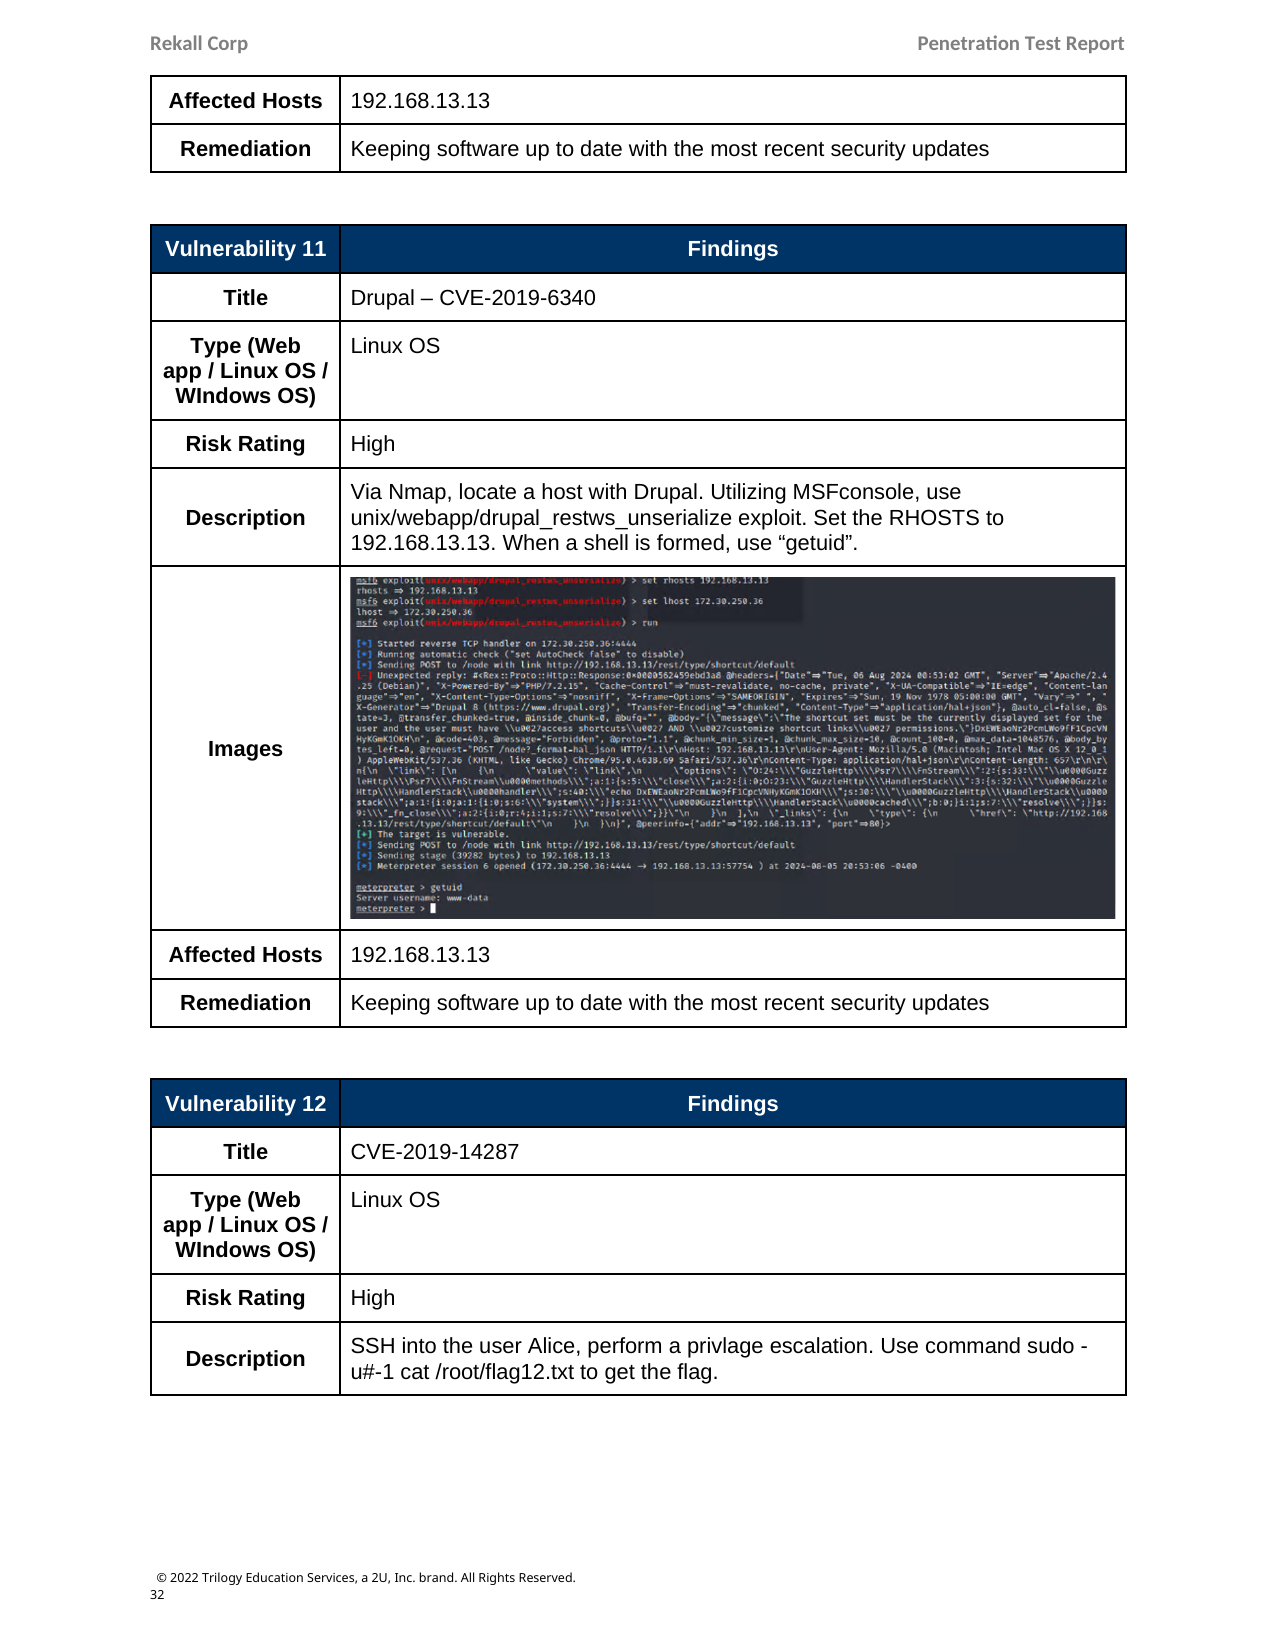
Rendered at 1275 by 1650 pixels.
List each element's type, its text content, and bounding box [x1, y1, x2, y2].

table_cell [341, 567, 1125, 929]
table_cell SSH into the user Alice, perform a privlage escalation. Use command sudo -u#-1 cat /root/flag12.txt to get the flag. [341, 1323, 1125, 1394]
table_cell Type (Web app / Linux OS / WIndows OS) [152, 1176, 339, 1273]
table_cell Images [152, 567, 339, 929]
table_cell Type (Web app / Linux OS / WIndows OS) [152, 322, 339, 418]
table_header Vulnerability 12 [152, 1080, 339, 1126]
table_cell High [341, 421, 1125, 467]
table_header Vulnerability 11 [152, 226, 339, 272]
table_cell Linux OS [341, 1176, 1125, 1273]
table_cell Drupal – CVE-2019-6340 [341, 274, 1125, 320]
table_cell Risk Rating [152, 1275, 339, 1321]
table_cell Remediation [152, 980, 339, 1026]
table_cell Affected Hosts [152, 931, 339, 977]
table_cell Keeping software up to date with the most recent security updates [341, 125, 1125, 171]
table_cell Linux OS [341, 322, 1125, 418]
table_cell CVE-2019-14287 [341, 1128, 1125, 1174]
table_cell 192.168.13.13 [341, 77, 1125, 123]
table_cell Description [152, 1323, 339, 1394]
picture [350, 577, 1116, 919]
table_cell Risk Rating [152, 421, 339, 467]
table_cell Title [152, 1128, 339, 1174]
table_header Findings [341, 1080, 1125, 1126]
table_cell Remediation [152, 125, 339, 171]
table_header Findings [341, 226, 1125, 272]
table_cell Title [152, 274, 339, 320]
table_cell 192.168.13.13 [341, 931, 1125, 977]
table_cell Affected Hosts [152, 77, 339, 123]
table_cell Description [152, 469, 339, 565]
table_cell High [341, 1275, 1125, 1321]
table_cell Via Nmap, locate a host with Drupal. Utilizing MSFconsole, use unix/webapp/drupal_restws_unserialize exploit. Set the RHOSTS to 192.168.13.13. When a shell is formed, use “getuid”. [341, 469, 1125, 565]
table_cell Keeping software up to date with the most recent security updates [341, 980, 1125, 1026]
